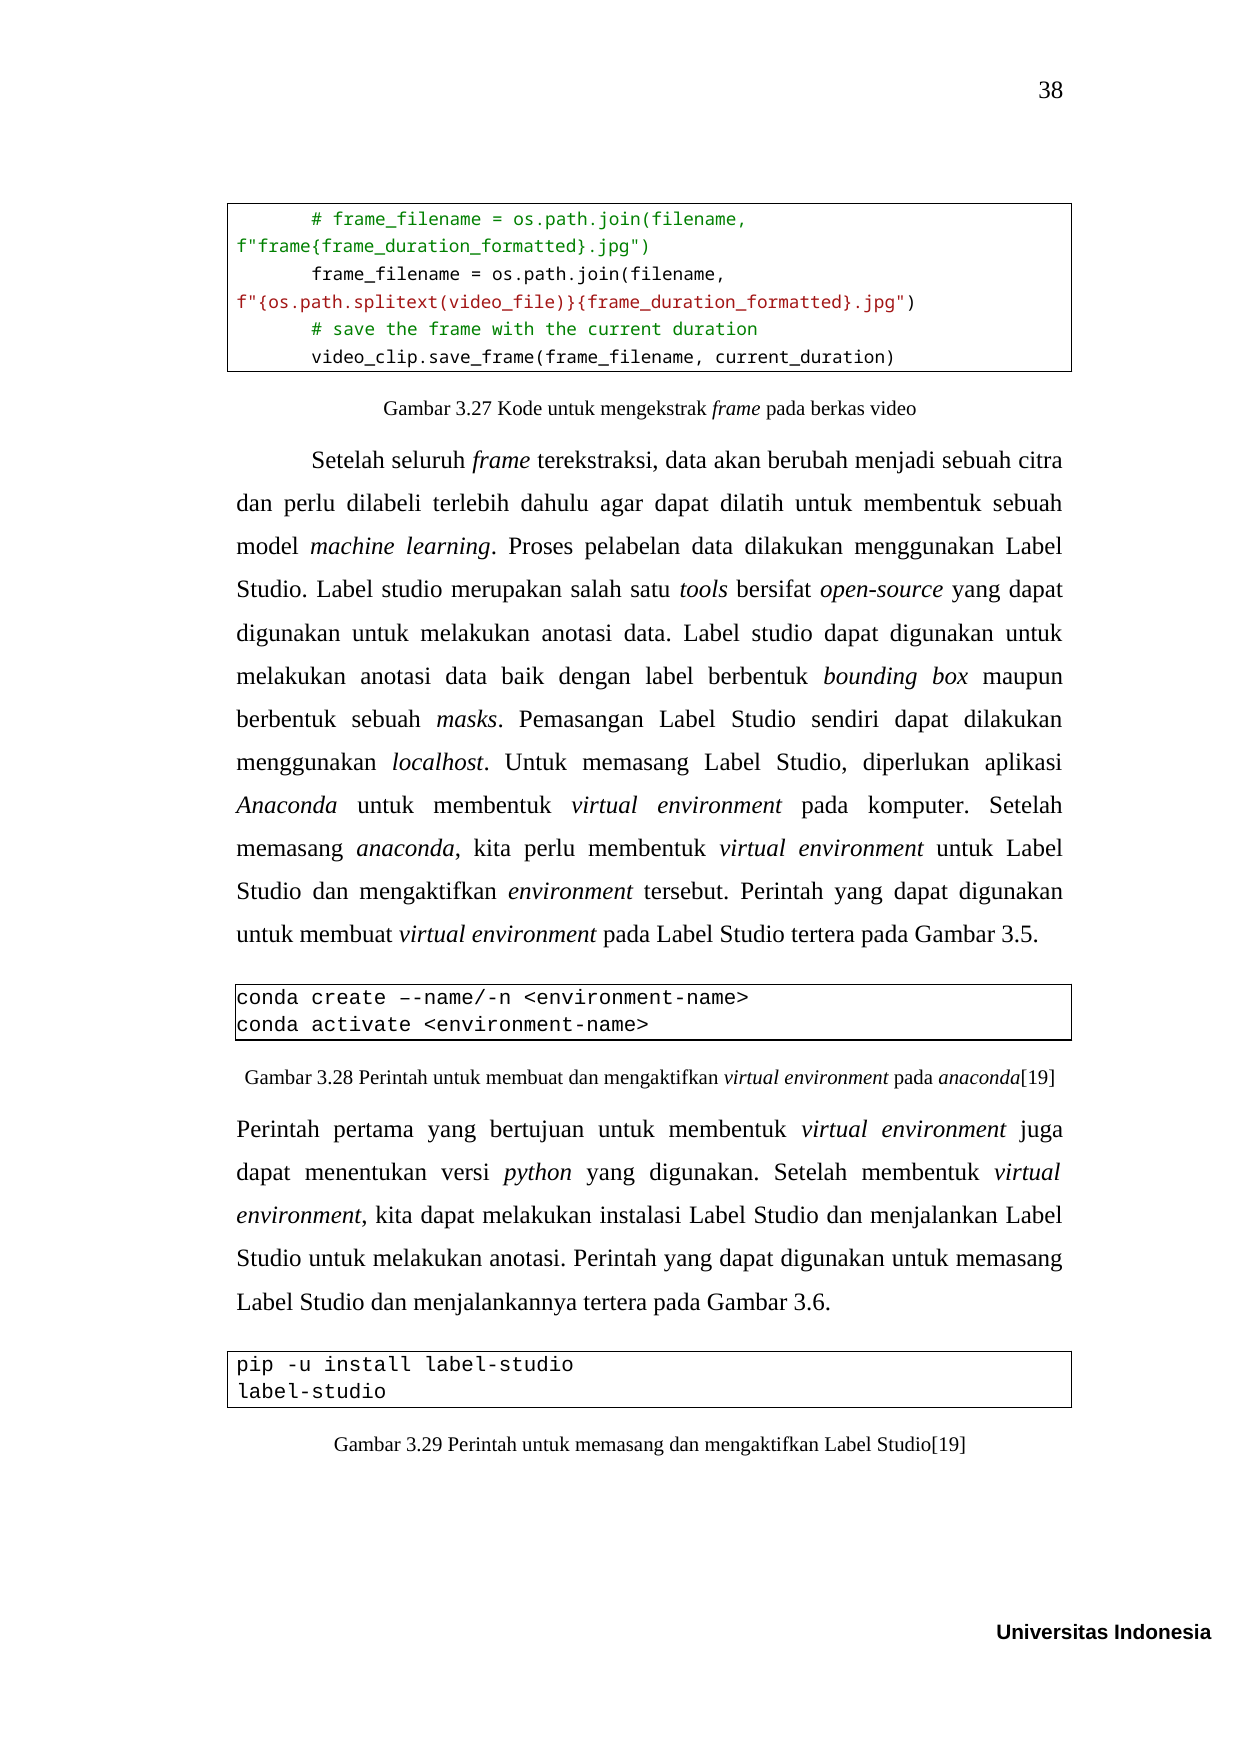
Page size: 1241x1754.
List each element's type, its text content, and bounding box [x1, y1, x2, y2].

text Gambar 3.5 Perintah untuk membuat dan mengaktifkan virtual environment pada anaconda [236, 1065, 1063, 1089]
text Setelah seluruh frame terekstraksi, data akan berubah menjadi sebuah citra dan perlu dilabeli terlebih dahulu agar dapat dilatih untuk membentuk sebuah model machine learning. Proses pelabelan data dilakukan menggunakan Label Studio. Label studio merupakan salah satu tools bersifat open-source yang dapat digunakan untuk melakukan anotasi data. Label studio dapat digunakan untuk melakukan anotasi data baik dengan label berbentuk bounding box maupun berbentuk sebuah masks. Pemasangan Label Studio sendiri dapat dilakukan menggunakan localhost. Untuk memasang Label Studio, diperlukan aplikasi Anaconda untuk membentuk virtual environment pada komputer. Setelah memasang anaconda, kita perlu membentuk virtual environment untuk Label Studio dan mengaktifkan environment tersebut. Perintah yang dapat digunakan untuk membuat virtual environment pada Label Studio tertera pada Gambar 3.5. [236, 445, 1063, 948]
text conda create –-name/-n <environment-name> [236, 985, 1071, 1010]
text pip -u install label-studio [228, 1352, 1071, 1377]
text Gambar 3.6 Perintah untuk memasang dan mengaktifkan Label Studio [236, 1432, 1063, 1456]
text Perintah pertama yang bertujuan untuk membentuk virtual environment juga dapat menentukan versi python yang digunakan. Setelah membentuk virtual environment, kita dapat melakukan instalasi Label Studio dan menjalankan Label Studio untuk melakukan anotasi. Perintah yang dapat digunakan untuk memasang Label Studio dan menjalankannya tertera pada Gambar 3.6. [236, 1114, 1063, 1315]
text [228, 204, 1071, 371]
text label-studio [228, 1378, 1071, 1407]
text conda activate <environment-name> [236, 1011, 1071, 1039]
